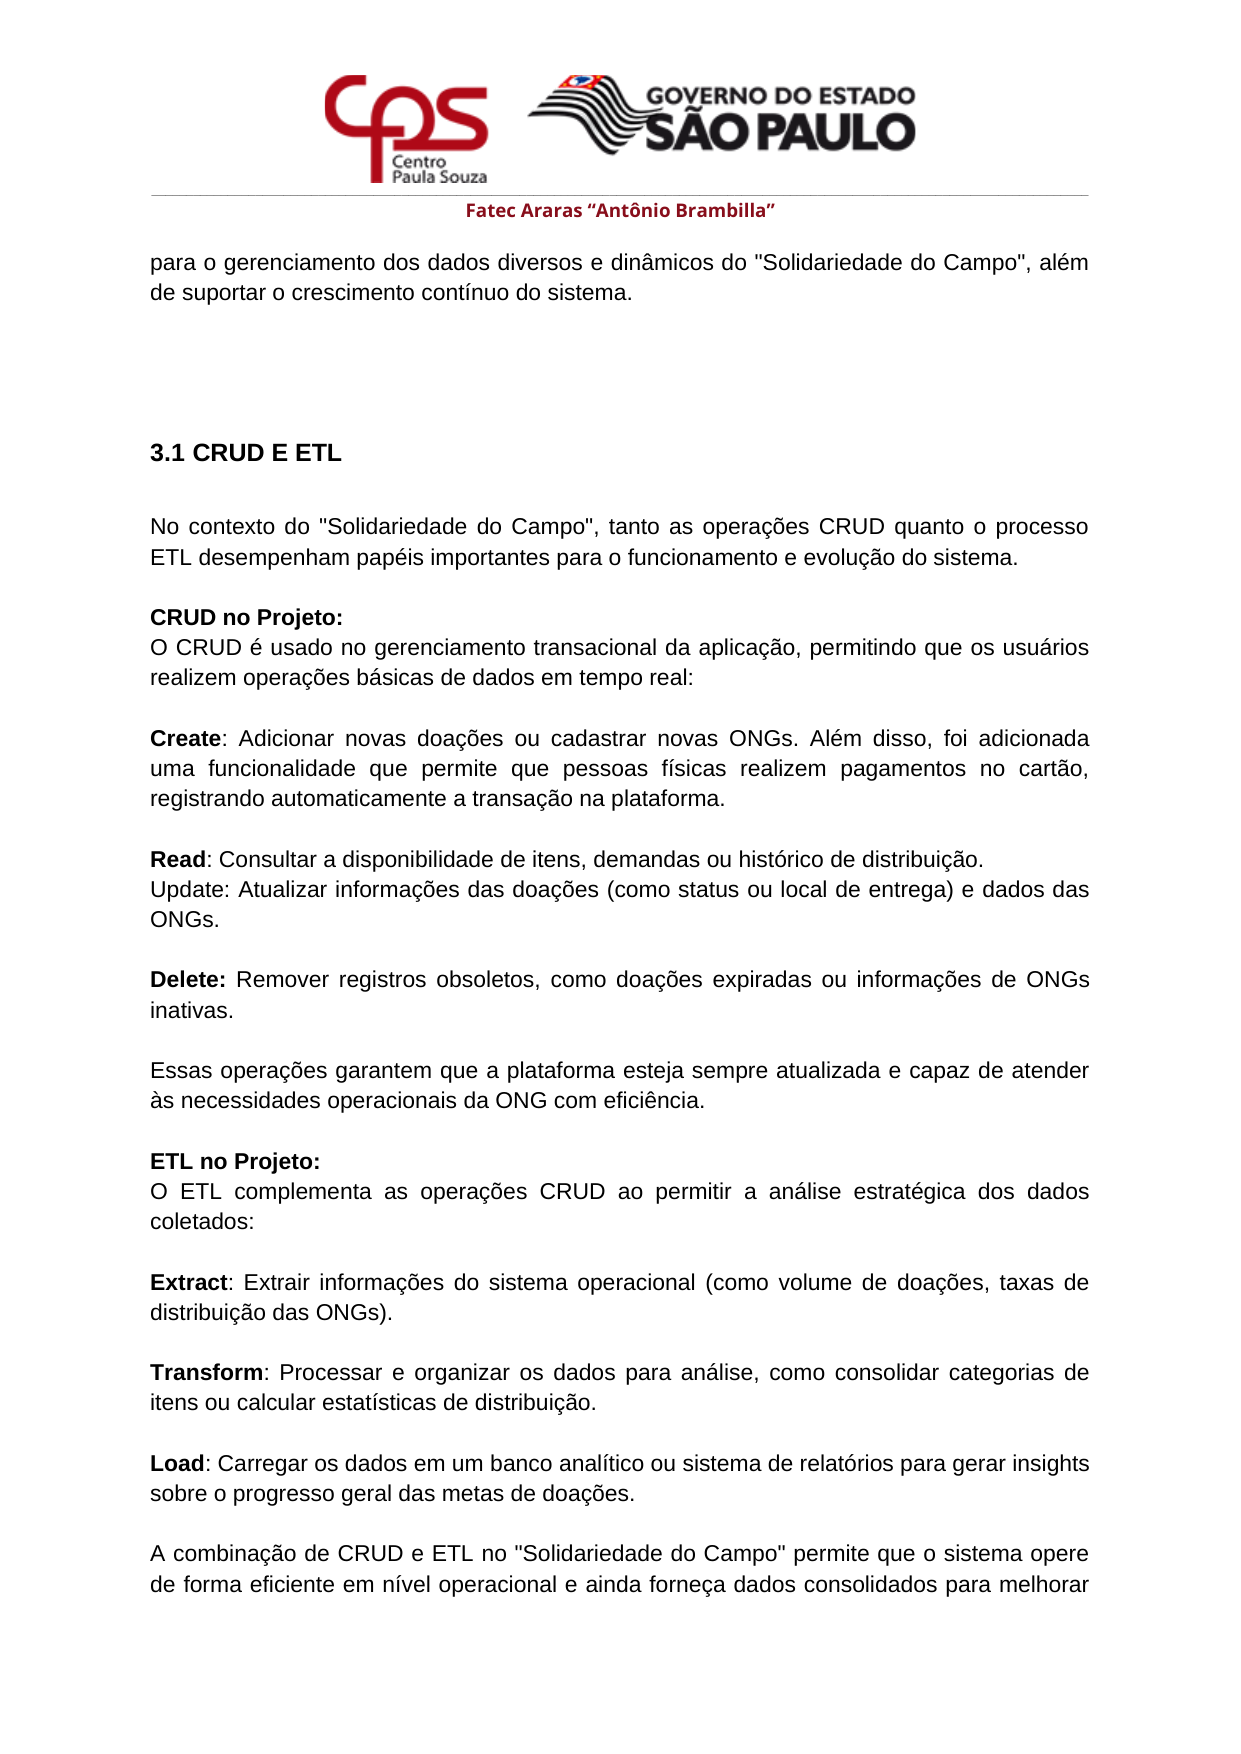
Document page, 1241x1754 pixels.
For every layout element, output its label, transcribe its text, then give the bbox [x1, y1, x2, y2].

text Essas operações garantem que a plataforma esteja sempre atualizada e capaz de atender às necessidades operacionais da ONG com eficiência. [150, 1208, 1090, 1265]
text Delete: Remover registros obsoletos, como doações expiradas ou informações de ONGs inativas. [150, 1117, 1090, 1174]
subtitle CRUD E ETL [150, 589, 1090, 617]
text Update: Atualizar informações das doações (como status ou local de entrega) e dados das ONGs. [150, 1027, 1090, 1083]
text ETL no Projeto: [150, 1299, 1090, 1325]
picture [324, 75, 916, 183]
text O ETL complementa as operações CRUD ao permitir a análise estratégica dos dados coletados: [150, 1329, 1090, 1386]
text Transform: Processar e organizar os dados para análise, como consolidar categorias de itens ou calcular estatísticas de distribuição. [150, 1510, 1090, 1567]
text Read: Consultar a disponibilidade de itens, demandas ou histórico de distribuição. [150, 997, 1090, 1023]
text No contexto do "Solidariedade do Campo", tanto as operações CRUD quanto o processo ETL desempenham papéis importantes para o funcionamento e evolução do sistema. [150, 664, 1090, 721]
text Create: Adicionar novas doações ou cadastrar novas ONGs. Além disso, foi adicionada uma funcionalidade que permite que pessoas físicas realizem pagamentos no cartão, registrando automaticamente a transação na plataforma. [150, 876, 1090, 963]
text Comparado a um banco relacional tradicional, que é mais adequado para dados altamente estruturados e relações complexas, o modelo NoSQL oferece maior eficiência para o gerenciamento dos dados diversos e dinâmicos do "Solidariedade do Campo", além de suportar o crescimento contínuo do sistema. [150, 340, 1090, 457]
text O CRUD é usado no gerenciamento transacional da aplicação, permitindo que os usuários realizem operações básicas de dados em tempo real: [150, 785, 1090, 842]
text CRUD no Projeto: [150, 755, 1090, 781]
text Extract: Extrair informações do sistema operacional (como volume de doações, taxas de distribuição das ONGs). [150, 1419, 1090, 1476]
